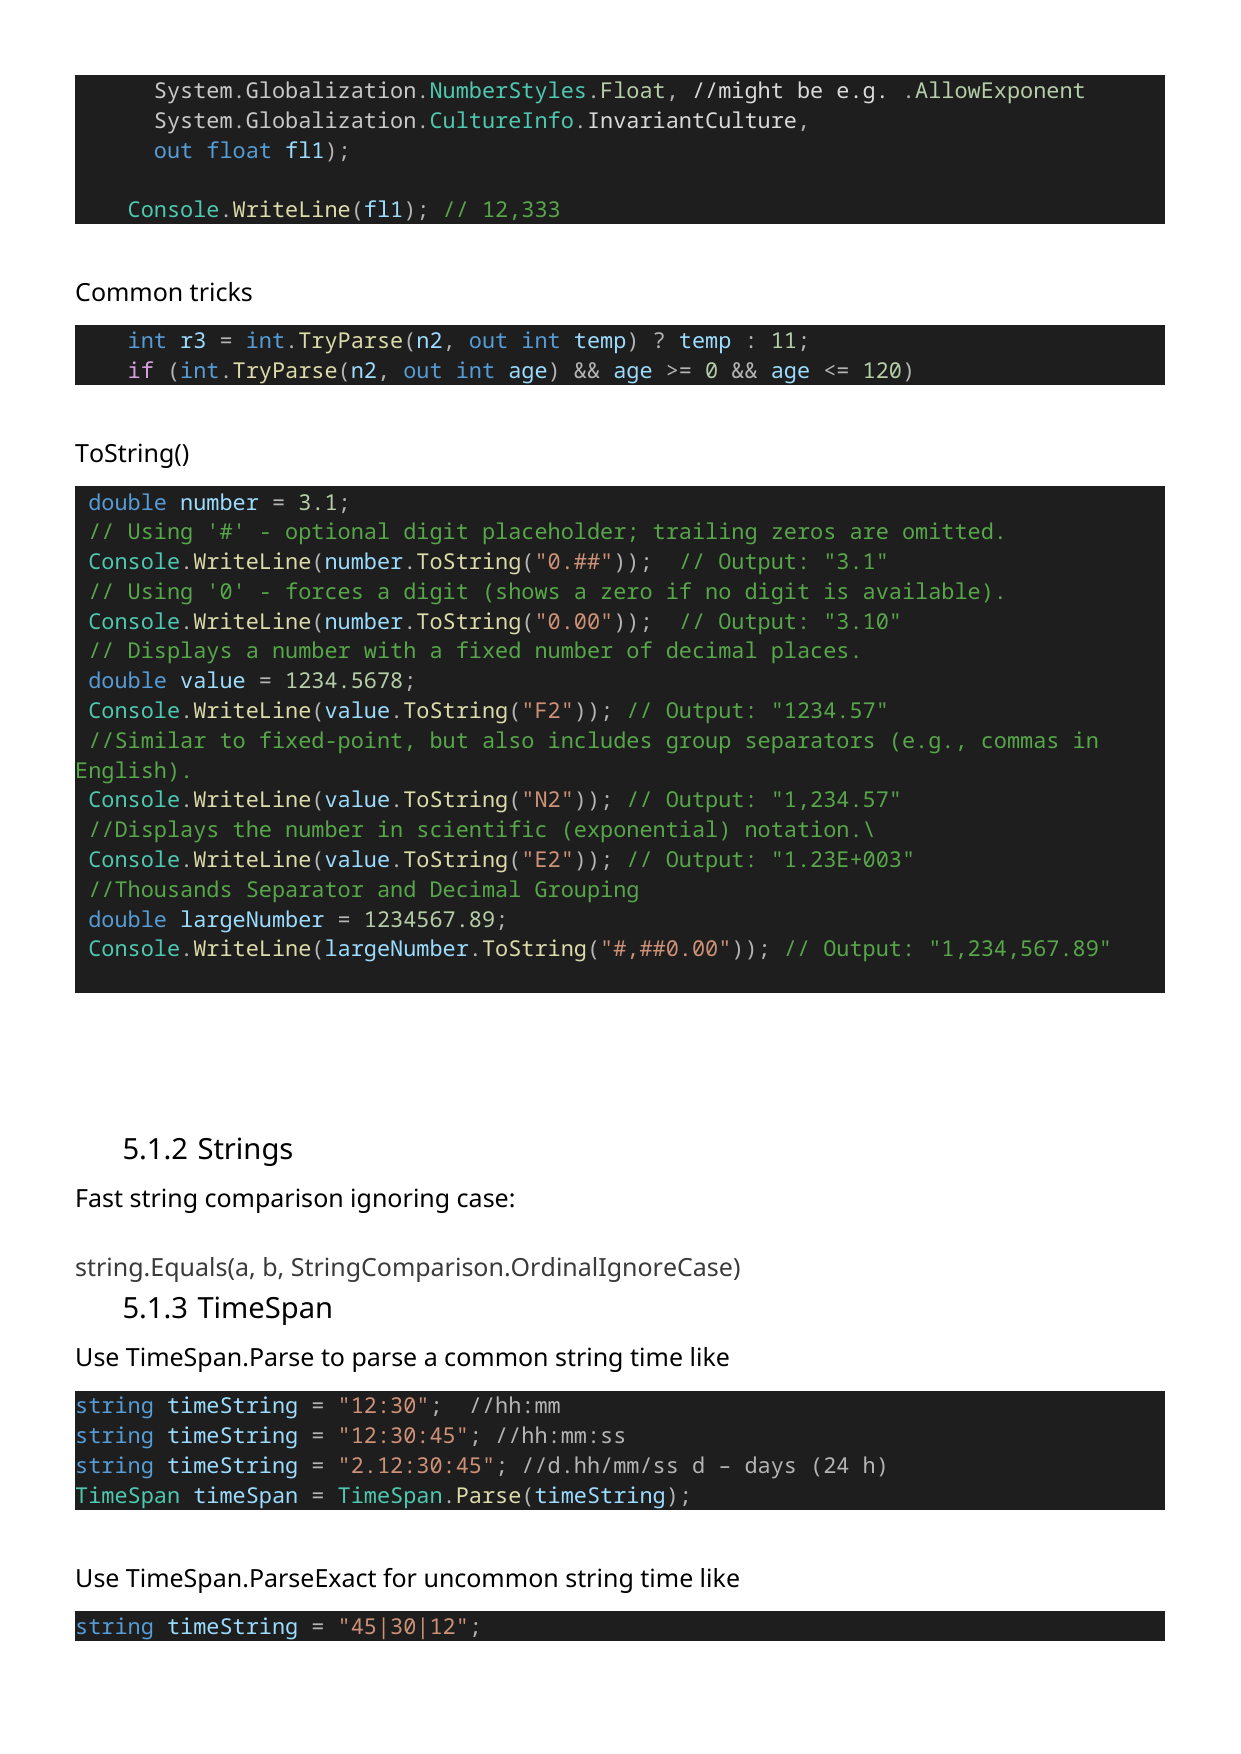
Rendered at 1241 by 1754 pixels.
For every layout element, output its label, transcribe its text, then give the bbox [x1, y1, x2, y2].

text string timeString = "45|30|12"; [75, 1611, 1165, 1641]
text Common tricks [75, 275, 1165, 309]
text //Thousands Separator and Decimal Grouping [75, 874, 1165, 903]
text double largeNumber = 1234567.89; [75, 903, 1165, 933]
text ToString() [75, 436, 1165, 470]
text Console.WriteLine(fl1); // 12,333 [75, 194, 1165, 224]
text int r3 = int.TryParse(n2, out int temp) ? temp : 11; [75, 325, 1165, 355]
text Console.WriteLine(value.ToString("E2")); // Output: "1.23E+003" [75, 844, 1165, 874]
text TimeSpan timeSpan = TimeSpan.Parse(timeString); [75, 1480, 1165, 1510]
text string timeString = "12:30"; //hh:mm [75, 1391, 1165, 1420]
text double value = 1234.5678; [75, 665, 1165, 695]
text double number = 3.1; [75, 486, 1165, 516]
text // Using '0' - forces a digit (shows a zero if no digit is available). [75, 576, 1165, 606]
text out float fl1); [75, 134, 1165, 164]
text Console.WriteLine(number.ToString("0.##")); // Output: "3.1" [75, 546, 1165, 576]
text //Similar to fixed-point, but also includes group separators (e.g., commas in English). [75, 725, 1165, 784]
text // Displays a number with a fixed number of decimal places. [75, 635, 1165, 665]
text string timeString = "2.12:30:45"; //d.hh/mm/ss d – days (24 h) [75, 1450, 1165, 1480]
text Fast string comparison ignoring case: [75, 1181, 1165, 1215]
subtitle Strings [122, 1128, 1165, 1168]
text // Using '#' - optional digit placeholder; trailing zeros are omitted. [75, 516, 1165, 546]
text Console.WriteLine(largeNumber.ToString("#,##0.00")); // Output: "1,234,567.89" [75, 933, 1165, 963]
text Console.WriteLine(value.ToString("F2")); // Output: "1234.57" [75, 695, 1165, 725]
text Console.WriteLine(value.ToString("N2")); // Output: "1,234.57" [75, 784, 1165, 814]
text string.Equals(a, b, StringComparison.OrdinalIgnoreCase) [75, 1240, 1165, 1283]
text //Displays the number in scientific (exponential) notation.\ [75, 814, 1165, 844]
text System.Globalization.CultureInfo.InvariantCulture, [75, 105, 1165, 134]
subtitle TimeSpan [122, 1288, 1165, 1327]
text System.Globalization.NumberStyles.Float, //might be e.g. .AllowExponent [75, 75, 1165, 105]
text if (int.TryParse(n2, out int age) && age >= 0 && age <= 120) [75, 355, 1165, 385]
text string timeString = "12:30:45"; //hh:mm:ss [75, 1420, 1165, 1450]
text Use TimeSpan.ParseExact for uncommon string time like [75, 1560, 1165, 1594]
text Use TimeSpan.Parse to parse a common string time like [75, 1340, 1165, 1374]
text Console.WriteLine(number.ToString("0.00")); // Output: "3.10" [75, 606, 1165, 635]
